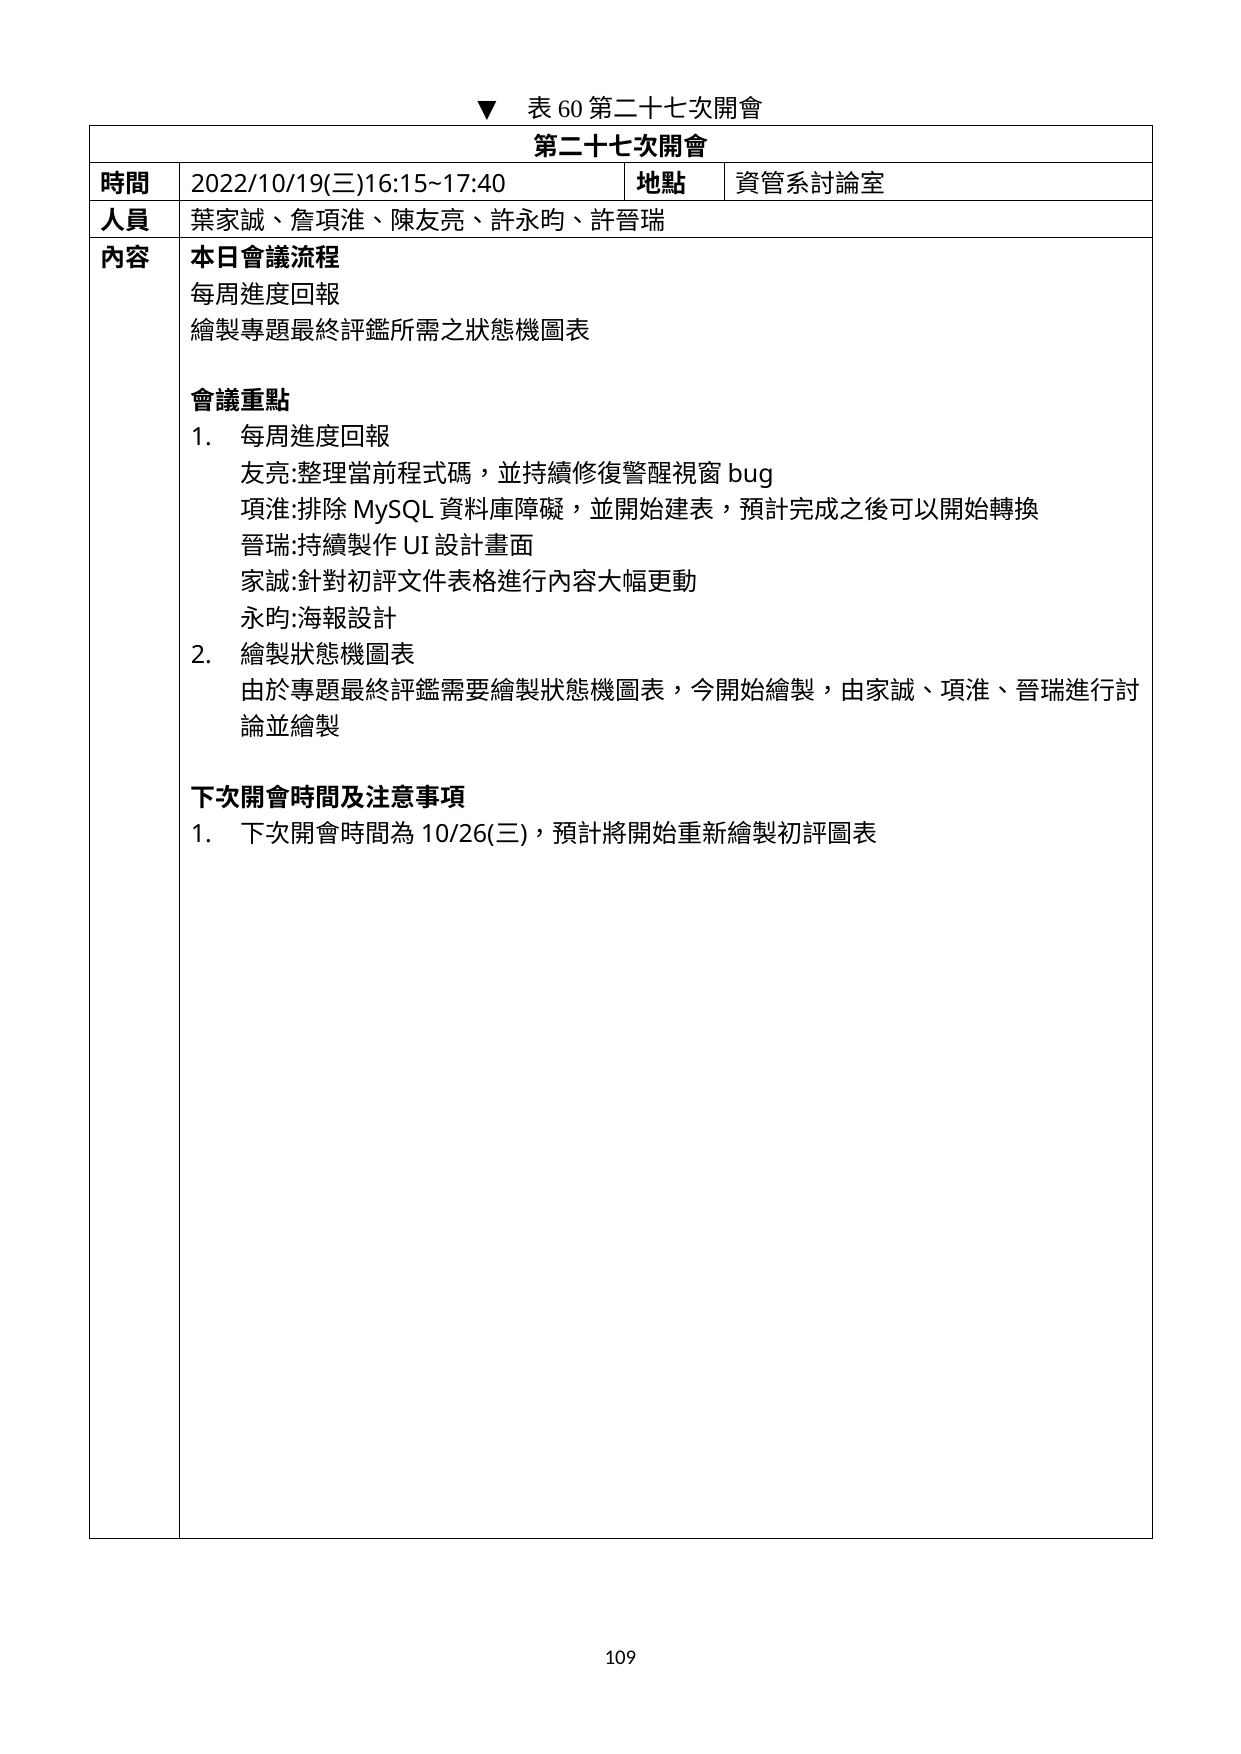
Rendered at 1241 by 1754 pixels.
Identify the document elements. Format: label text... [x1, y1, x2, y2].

table_cell 2022/10/19(三)16:15~17:40 [180, 163, 624, 199]
table_cell 本日會議流程 每周進度回報 繪製專題最終評鑑所需之狀態機圖表 會議重點 每周進度回報 友亮:整理當前程式碼，並持續修復警醒視窗bug 項淮:排除MySQL資料庫障礙，並開始建表，預計完成之後可以開始轉換 晉瑞:持續製作UI設計畫面 家誠:針對初評文件表格進行內容大幅更動 永昀:海報設計 繪製狀態機圖表 由於專題最終評鑑需要繪製狀態機圖表，今開始繪製，由家誠、項淮、晉瑞進行討論並繪製 下次開會時間及注意事項 下次開會時間為10/26(三)，預計將開始重新繪製初評圖表 [180, 238, 1152, 1538]
table_cell 葉家誠、詹項淮、陳友亮、許永昀、許晉瑞 [180, 201, 1152, 237]
table_cell 資管系討論室 [725, 163, 1152, 199]
list 表 60 第二十七次開會 [89, 89, 1152, 125]
table_cell 地點 [625, 163, 724, 199]
table_cell 內容 [90, 238, 179, 1538]
table_cell 時間 [90, 163, 179, 199]
table_cell 人員 [90, 201, 179, 237]
table_header 第二十七次開會 [90, 126, 1152, 162]
